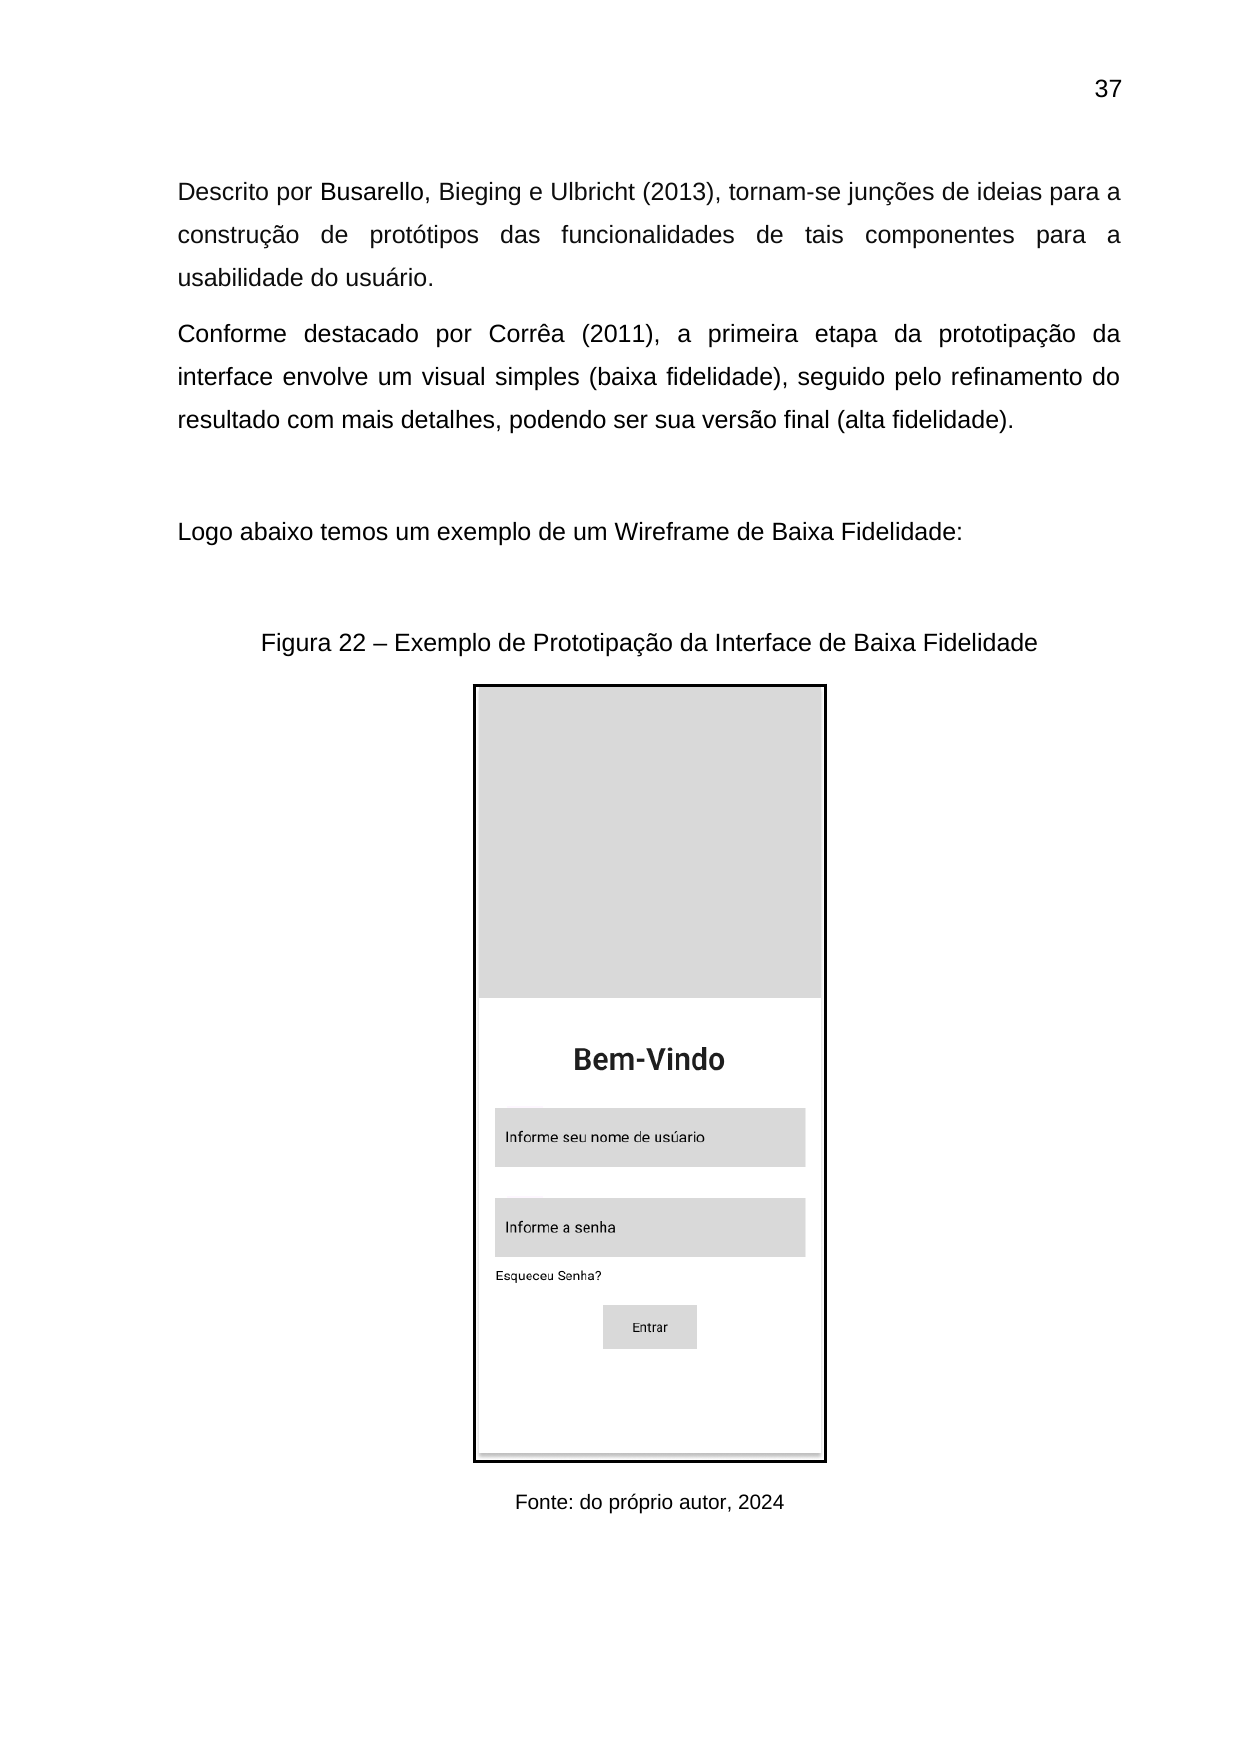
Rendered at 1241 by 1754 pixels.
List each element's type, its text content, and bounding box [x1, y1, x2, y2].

text Figura 22 – Exemplo de Prototipação da Interface de Baixa Fidelidade [177, 628, 1122, 657]
text Descrito por Busarello, Bieging e Ulbricht (2013), tornam-se junções de ideias para a construção de protótipos das funcionalidades de tais componentes para a usabilidade do usuário. [177, 177, 1122, 292]
text Logo abaixo temos um exemplo de um Wireframe de Baixa Fidelidade: [177, 517, 1122, 545]
text Conforme destacado por Corrêa (2011), a primeira etapa da prototipação da interface envolve um visual simples (baixa fidelidade), seguido pelo refinamento do resultado com mais detalhes, podendo ser sua versão final (alta fidelidade). [177, 319, 1122, 434]
picture [476, 687, 824, 1460]
text Fonte: do próprio autor, 2024 [177, 1490, 1122, 1514]
